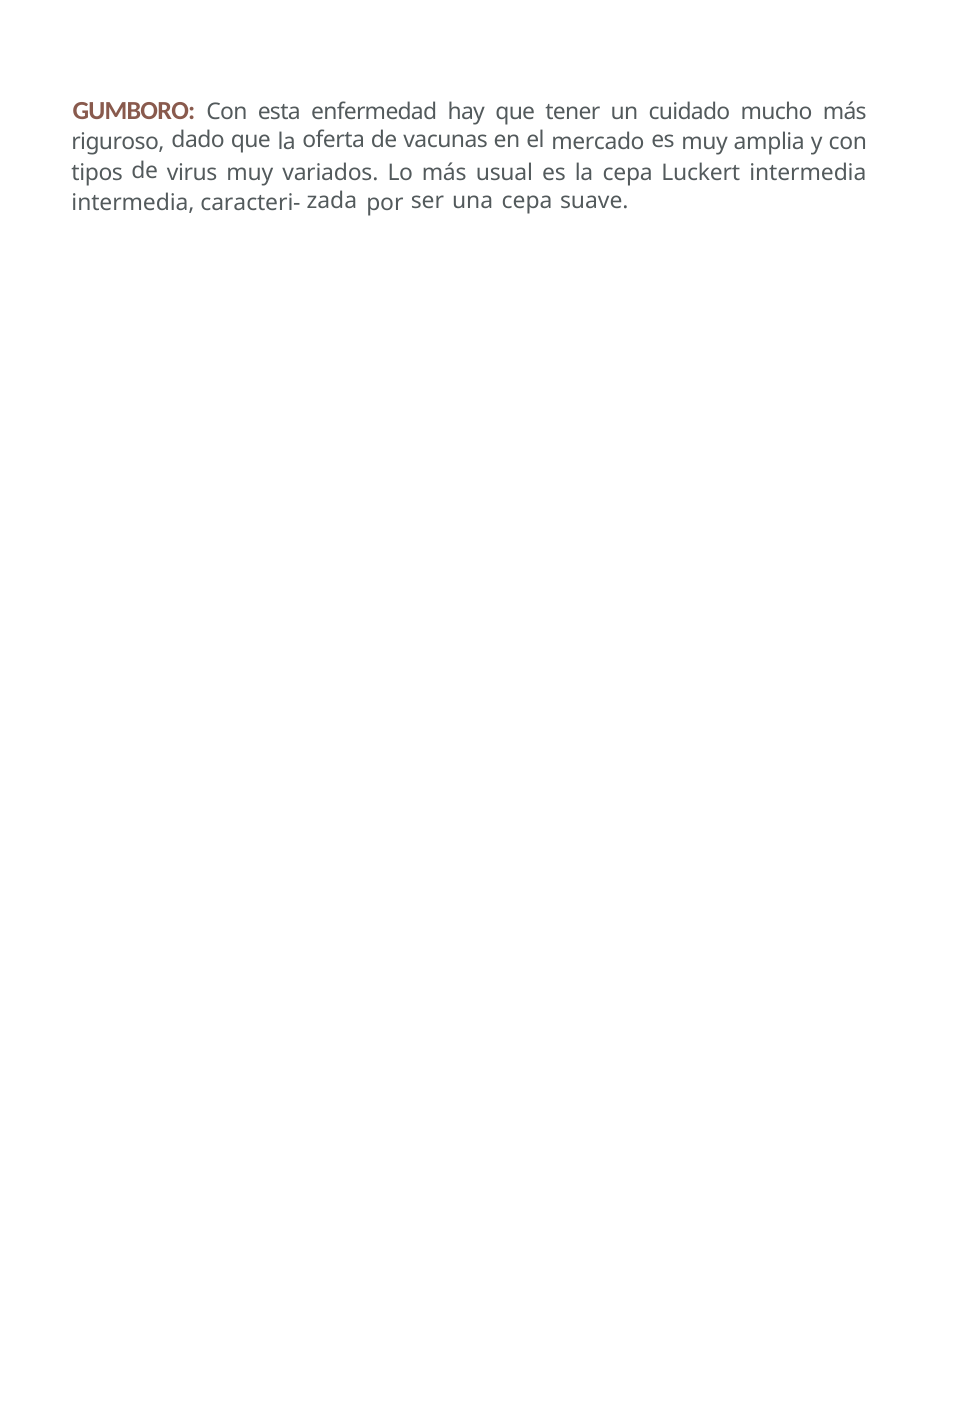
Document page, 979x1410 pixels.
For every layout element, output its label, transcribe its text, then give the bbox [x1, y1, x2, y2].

text GUMBORO: Con esta enfermedad hay que tener un cuidado mucho más riguroso, dado que la oferta de vacunas en el mercado es muy amplia y con tipos de virus muy variados. Lo más usual es la cepa Luckert intermedia intermedia, caracteri- zada por ser una cepa suave. [71, 96, 867, 217]
